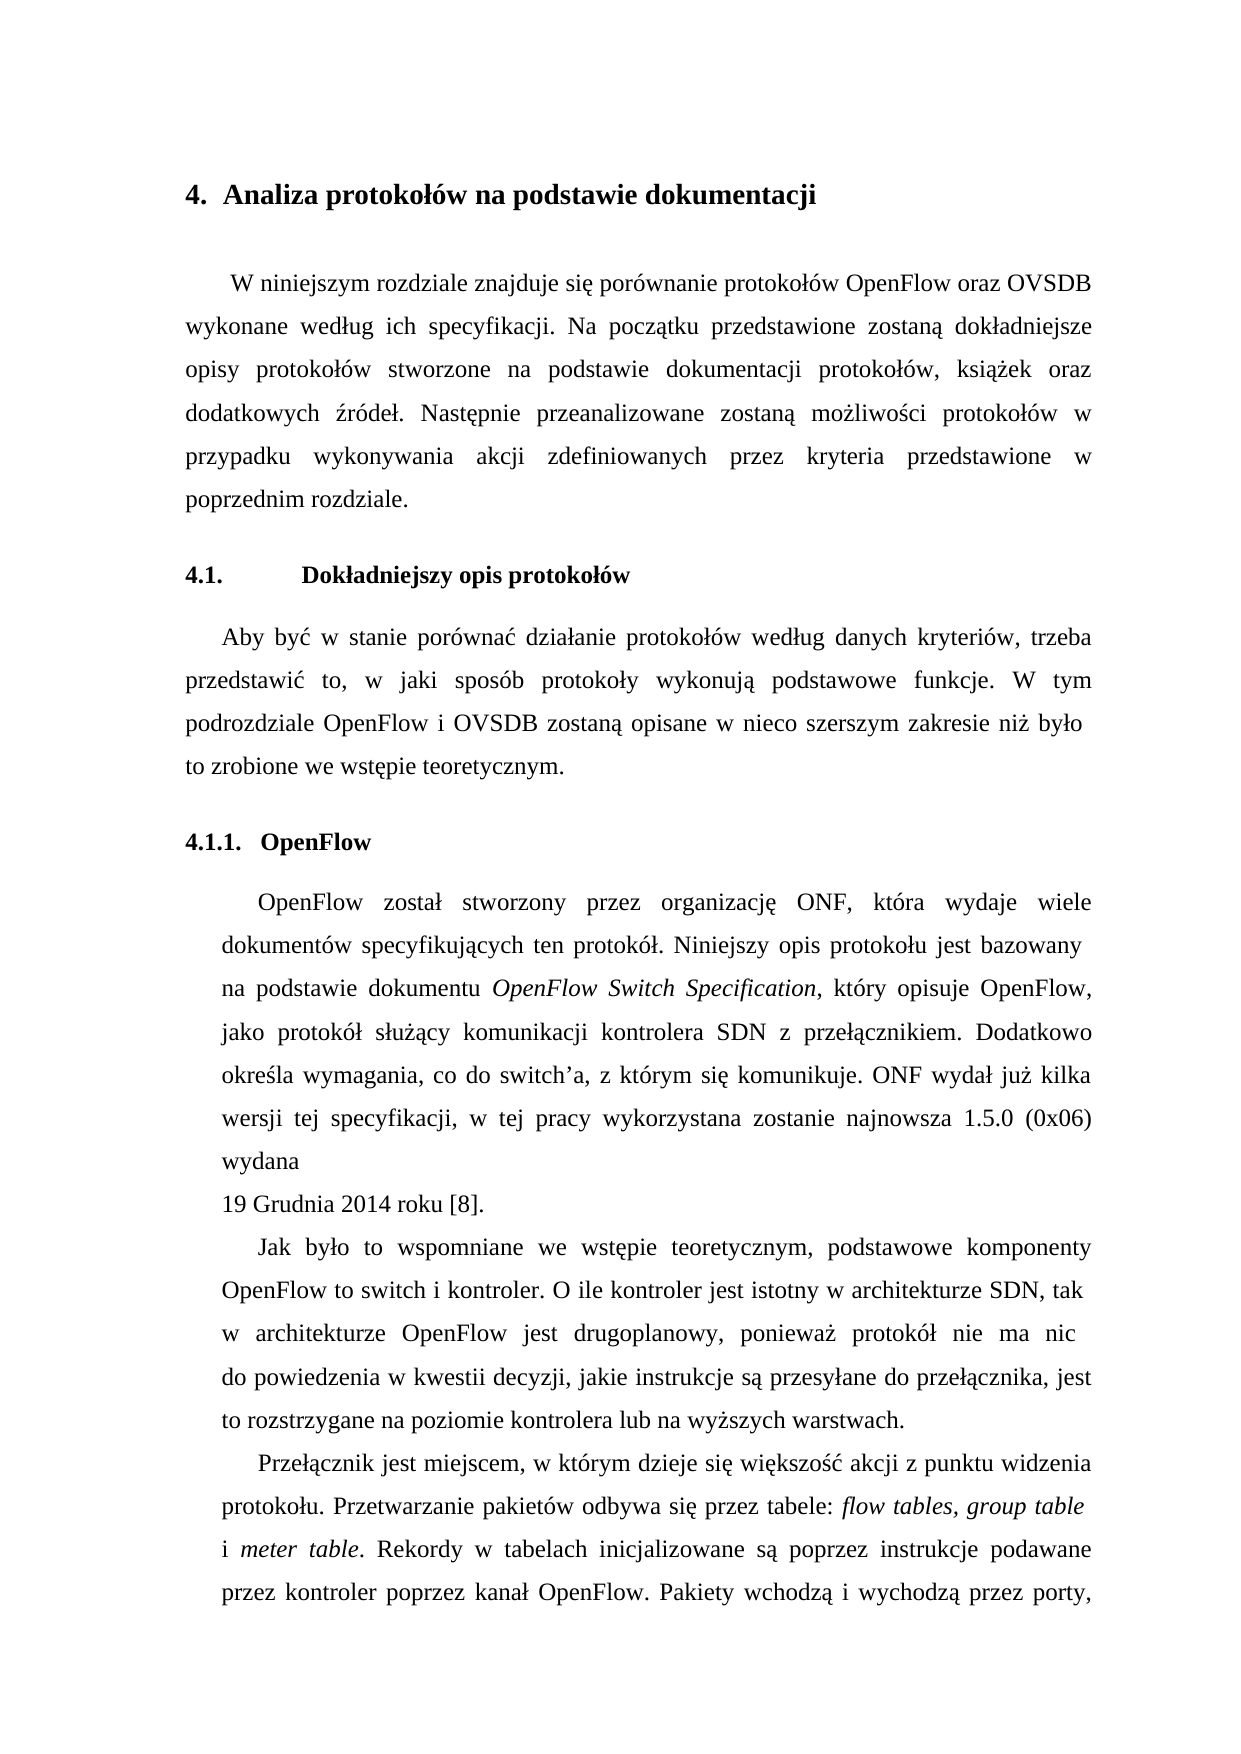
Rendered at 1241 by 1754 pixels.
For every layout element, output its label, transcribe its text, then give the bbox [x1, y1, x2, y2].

text W niniejszym rozdziale znajduje się porównanie protokołów OpenFlow oraz OVSDB wykonane według ich specyfikacji. Na początku przedstawione zostaną dokładniejsze opisy protokołów stworzone na podstawie dokumentacji protokołów, książek oraz dodatkowych źródeł. Następnie przeanalizowane zostaną możliwości protokołów w przypadku wykonywania akcji zdefiniowanych przez kryteria przedstawione w poprzednim rozdziale. [185, 268, 1093, 513]
text Aby być w stanie porównać działanie protokołów według danych kryteriów, trzeba przedstawić to, w jaki sposób protokoły wykonują podstawowe funkcje. W tym podrozdziale OpenFlow i OVSDB zostaną opisane w nieco szerszym zakresie niż było to zrobione we wstępie teoretycznym. [185, 622, 1093, 780]
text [221, 1448, 1093, 1606]
subtitle Analiza protokołów na podstawie dokumentacji [185, 177, 1093, 210]
text Jak było to wspomniane we wstępie teoretycznym, podstawowe komponenty OpenFlow to switch i kontroler. O ile kontroler jest istotny w architekturze SDN, tak w architekturze OpenFlow jest drugoplanowy, ponieważ protokół nie ma nic do powiedzenia w kwestii decyzji, jakie instrukcje są przesyłane do przełącznika, jest to rozstrzygane na poziomie kontrolera lub na wyższych warstwach. [221, 1232, 1093, 1433]
subtitle OpenFlow [185, 827, 1093, 856]
text OpenFlow został stworzony przez organizację ONF, która wydaje wiele dokumentów specyfikujących ten protokół. Niniejszy opis protokołu jest bazowany na podstawie dokumentu OpenFlow Switch Specification, który opisuje OpenFlow, jako protokół służący komunikacji kontrolera SDN z przełącznikiem. Dodatkowo określa wymagania, co do switch’a, z którym się komunikuje. ONF wydał już kilka wersji tej specyfikacji, w tej pracy wykorzystana zostanie najnowsza 1.5.0 (0x06) wydana 19 Grudnia 2014 roku [8]. [221, 887, 1093, 1218]
subtitle Dokładniejszy opis protokołów [185, 560, 1093, 620]
